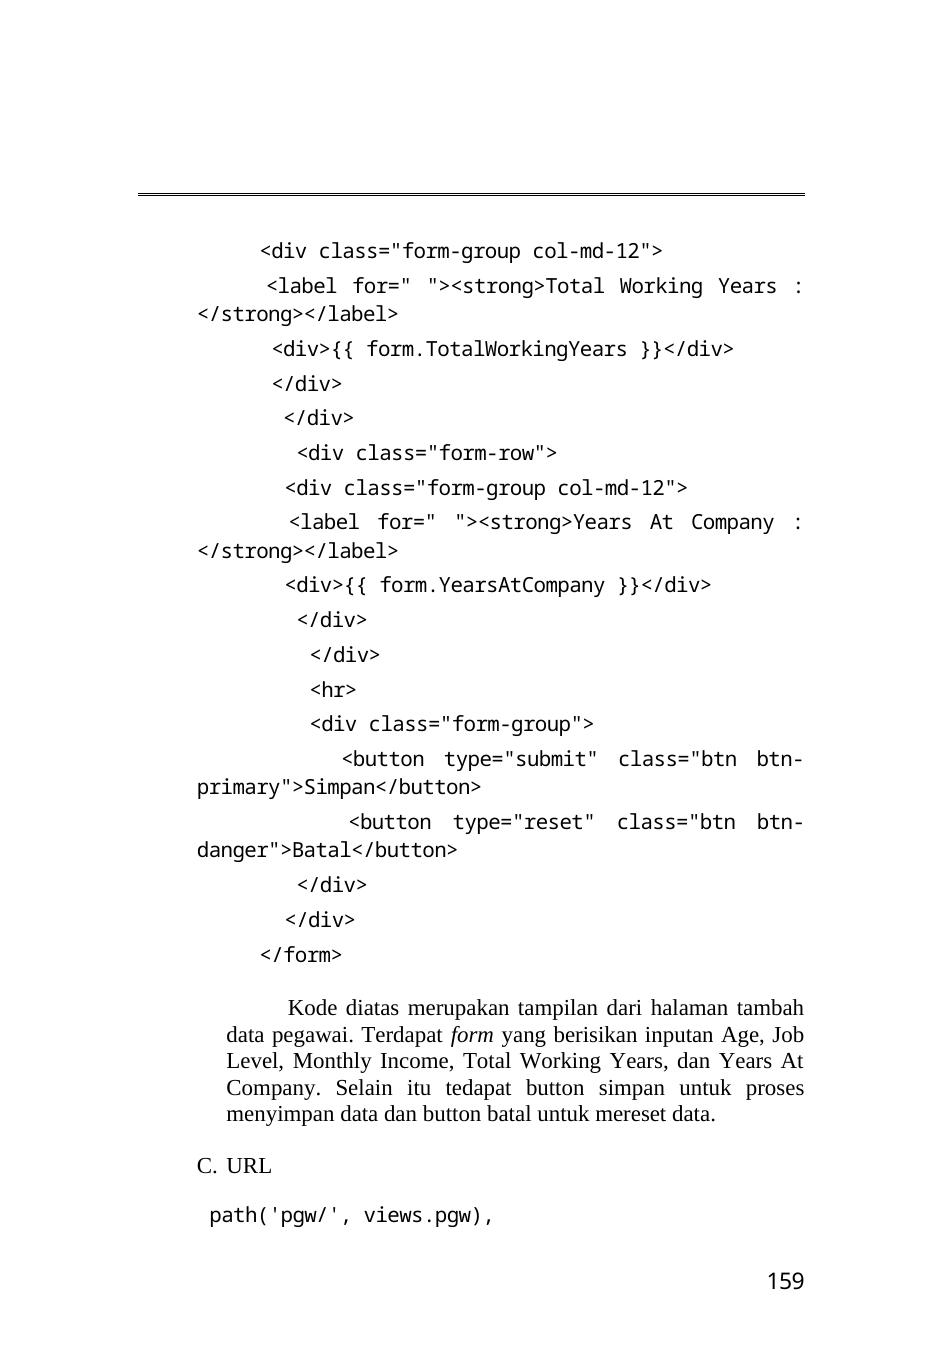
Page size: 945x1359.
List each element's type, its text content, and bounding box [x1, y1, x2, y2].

text <button type="submit" class="btn btn-primary">Simpan</button> [197, 744, 805, 801]
list URL [197, 1153, 805, 1179]
text <div class="form-row"> [197, 438, 805, 467]
text </div> [197, 905, 805, 933]
text </div> [197, 403, 805, 432]
text <hr> [197, 675, 805, 703]
text <div class="form-group col-md-12"> [197, 236, 805, 265]
text <div class="form-group col-md-12"> [197, 473, 805, 501]
text </form> [197, 940, 805, 968]
text <div>{{ form.YearsAtCompany }}</div> [197, 571, 805, 599]
text path('pgw/', views.pgw), [197, 1200, 805, 1228]
text <label for=" "><strong>Total Working Years : </strong></label> [197, 271, 805, 328]
text <label for=" "><strong>Years At Company : </strong></label> [197, 507, 805, 564]
text </div> [197, 640, 805, 668]
text <div class="form-group"> [197, 709, 805, 738]
text <div>{{ form.TotalWorkingYears }}</div> [197, 334, 805, 362]
text </div> [197, 605, 805, 634]
list Kode diatas merupakan tampilan dari halaman tambah data pegawai. Terdapat form yang berisikan inputan Age, Job Level, Monthly Income, Total Working Years, dan Years At Company. Selain itu tedapat button simpan untuk proses menyimpan data dan button batal untuk mereset data. [226, 994, 805, 1126]
text </div> [197, 870, 805, 899]
text </div> [197, 369, 805, 397]
text <button type="reset" class="btn btn-danger">Batal</button> [197, 807, 805, 864]
